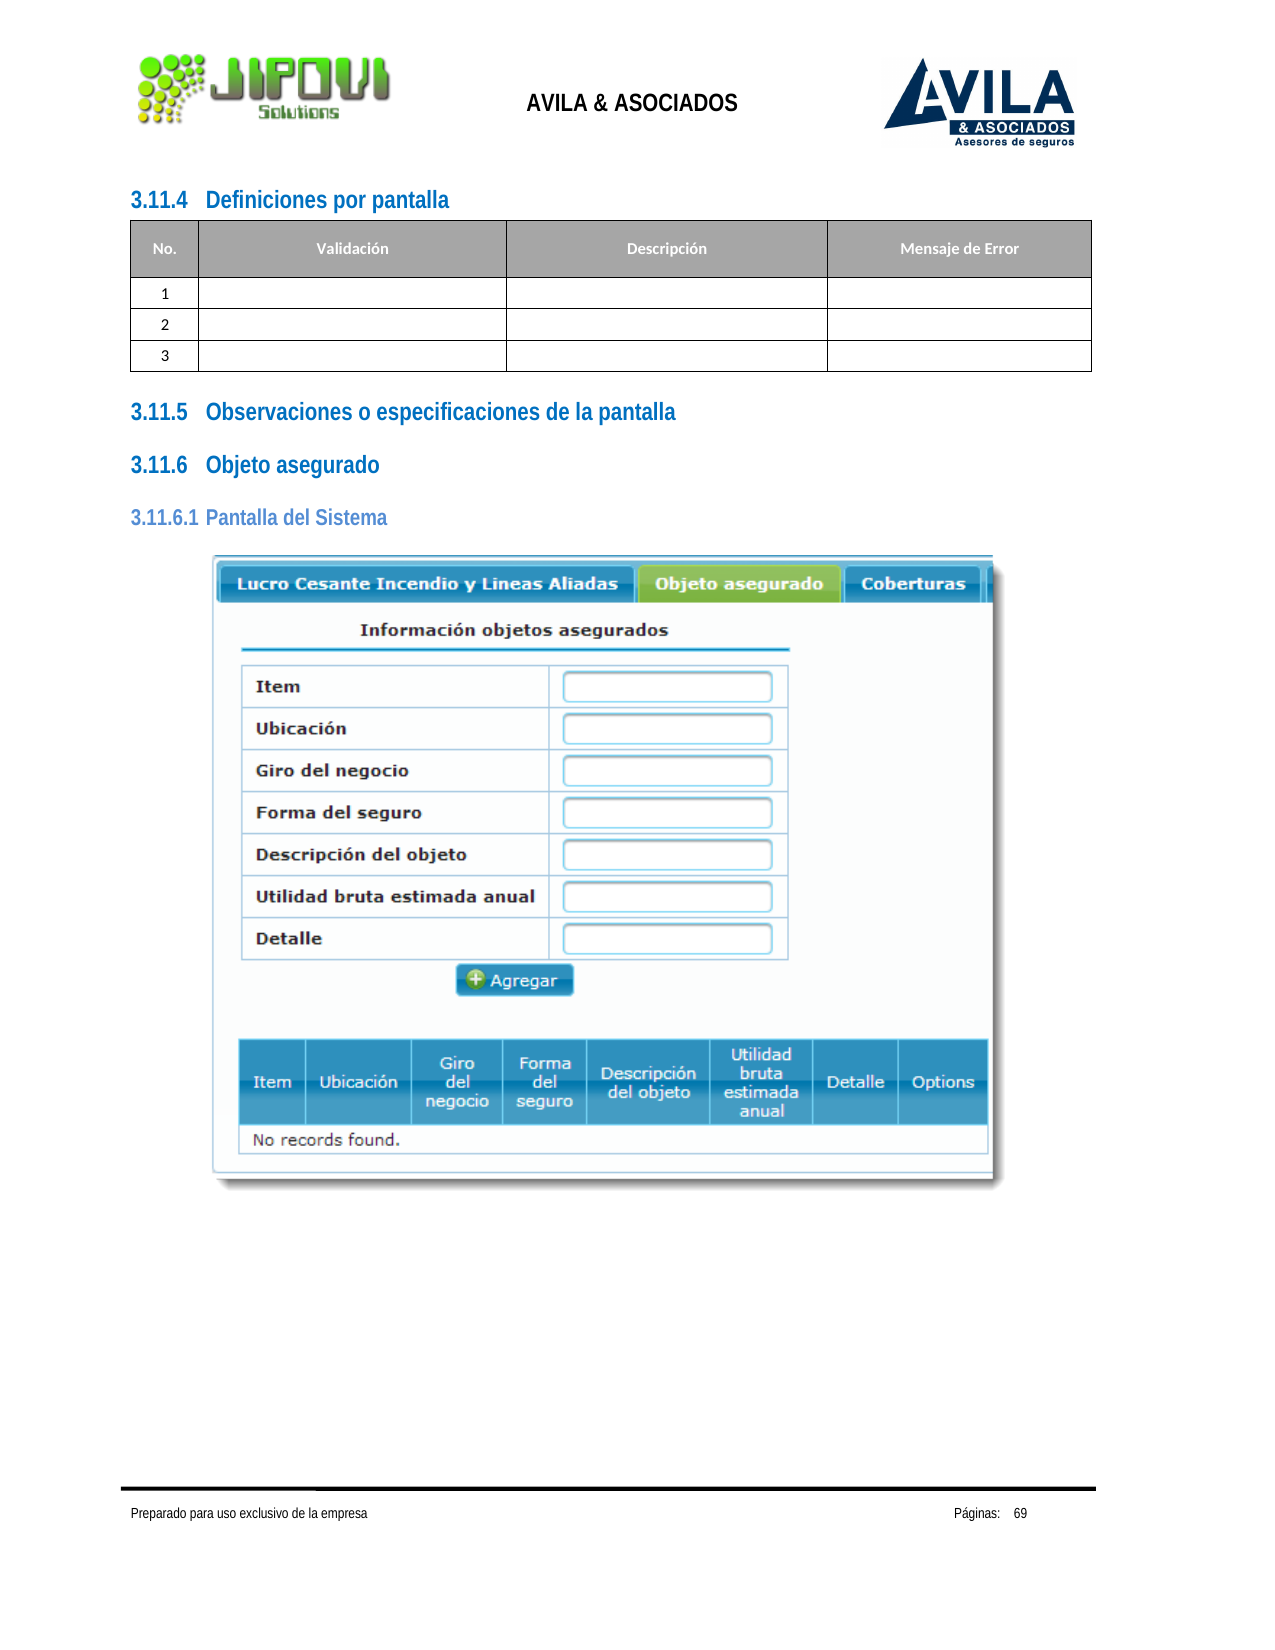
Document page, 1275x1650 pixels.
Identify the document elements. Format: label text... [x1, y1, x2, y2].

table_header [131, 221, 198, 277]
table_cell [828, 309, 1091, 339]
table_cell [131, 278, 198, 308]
subtitle Observaciones o especificaciones de la pantalla [131, 397, 1092, 425]
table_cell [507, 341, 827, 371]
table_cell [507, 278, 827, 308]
picture [131, 47, 394, 128]
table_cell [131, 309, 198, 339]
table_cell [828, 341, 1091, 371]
subtitle Definiciones por pantalla [131, 184, 1092, 213]
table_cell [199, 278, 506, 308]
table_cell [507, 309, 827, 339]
subtitle Pantalla del Sistema [131, 504, 1092, 530]
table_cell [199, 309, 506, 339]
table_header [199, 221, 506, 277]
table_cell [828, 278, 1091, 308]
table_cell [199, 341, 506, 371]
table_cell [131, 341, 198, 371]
picture [208, 555, 1015, 1201]
subtitle Objeto asegurado [131, 450, 1092, 479]
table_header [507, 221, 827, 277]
picture [881, 57, 1077, 148]
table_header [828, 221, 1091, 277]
